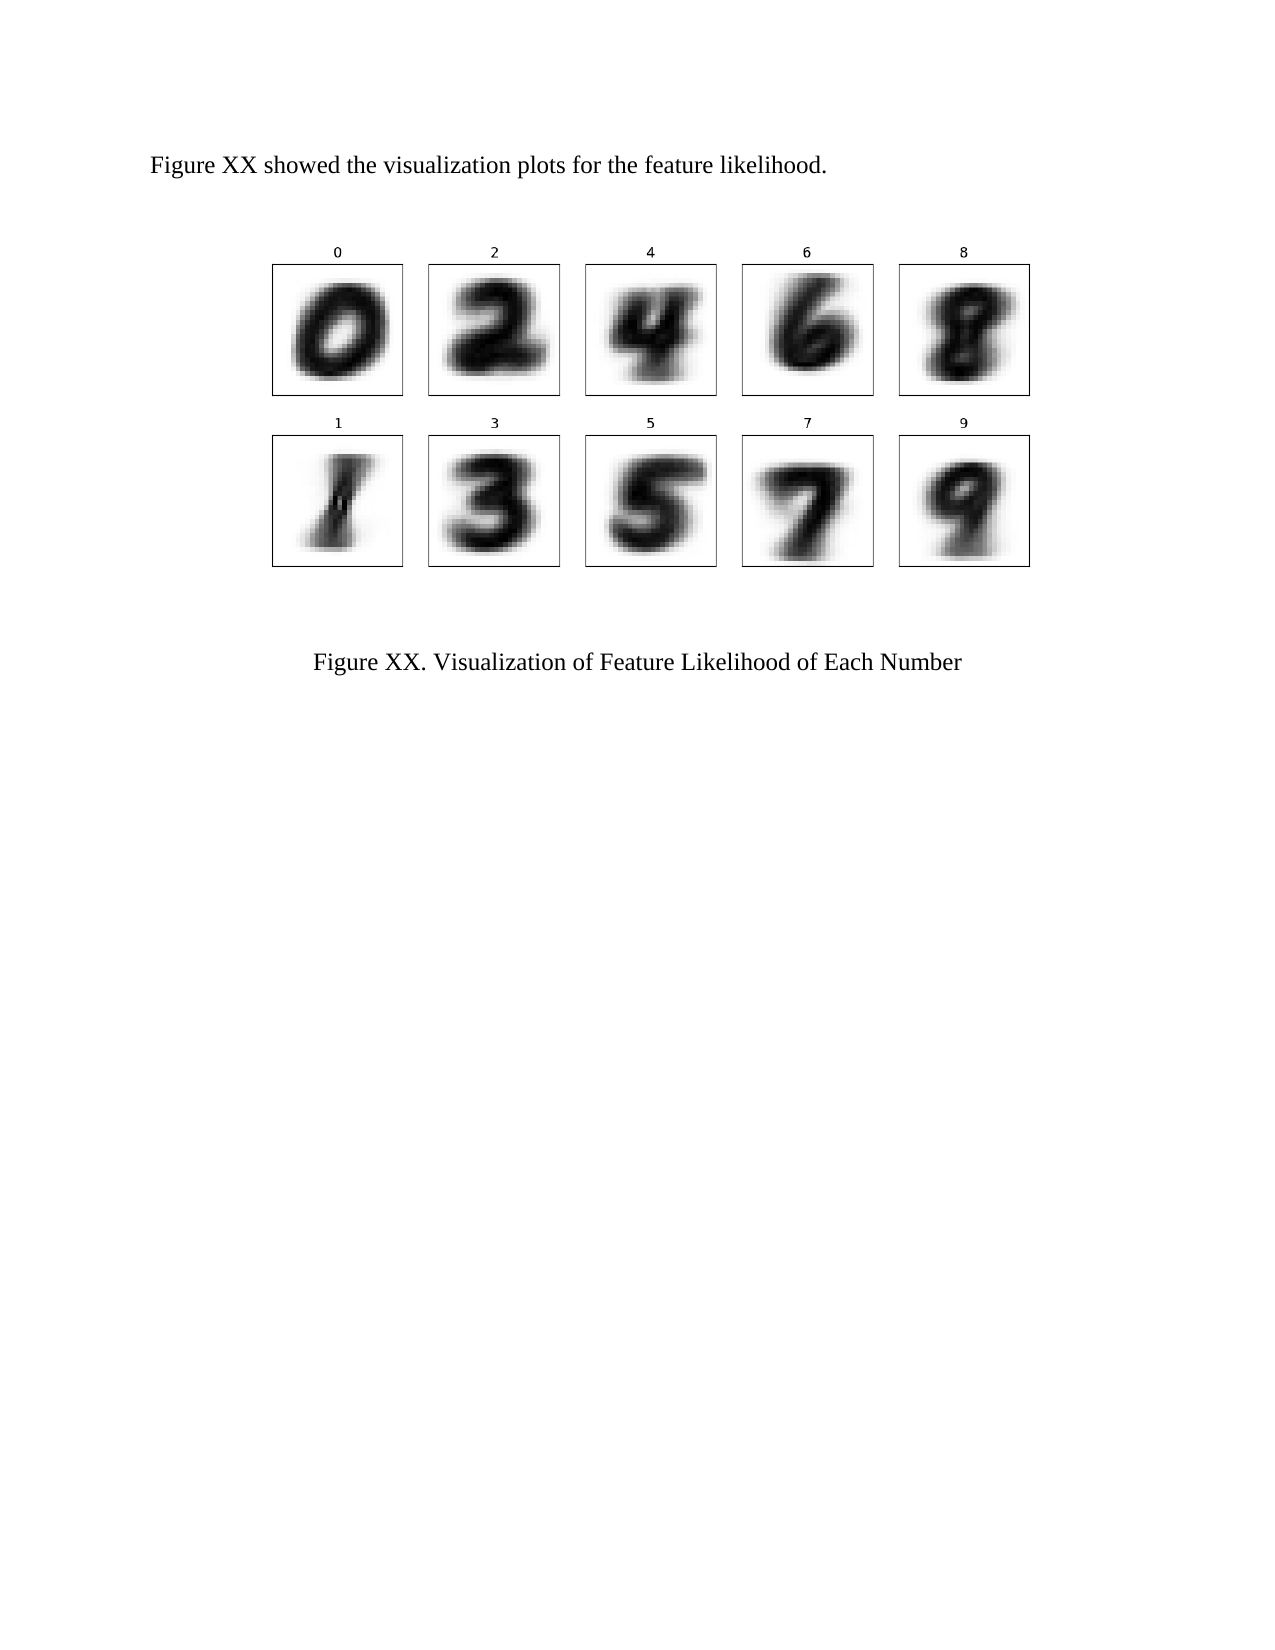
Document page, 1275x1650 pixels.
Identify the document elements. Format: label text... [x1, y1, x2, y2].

text Figure XX showed the visualization plots for the feature likelihood. [150, 150, 1125, 179]
picture [150, 209, 1125, 616]
text Figure XX. Visualization of Feature Likelihood of Each Number [150, 647, 1125, 675]
